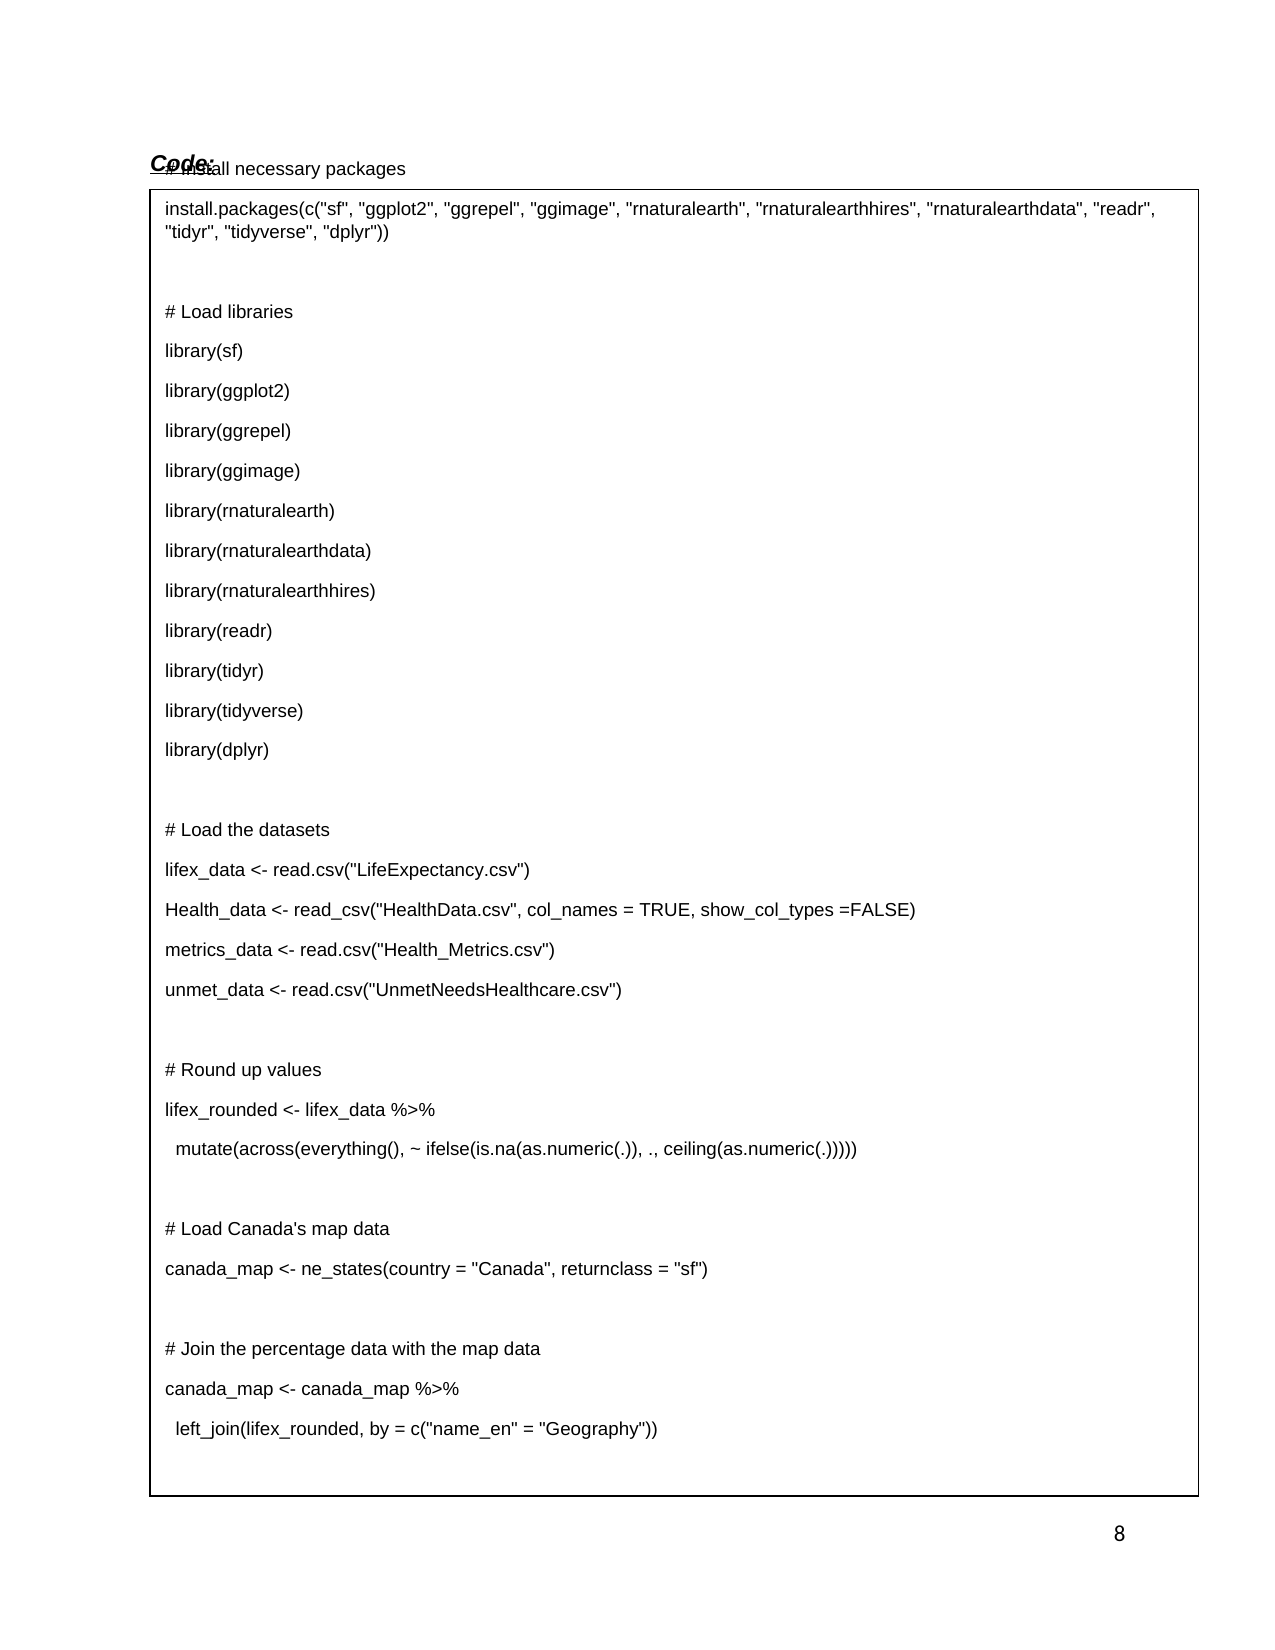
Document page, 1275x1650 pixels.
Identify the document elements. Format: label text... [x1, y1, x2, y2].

text Code: [150, 150, 1127, 189]
